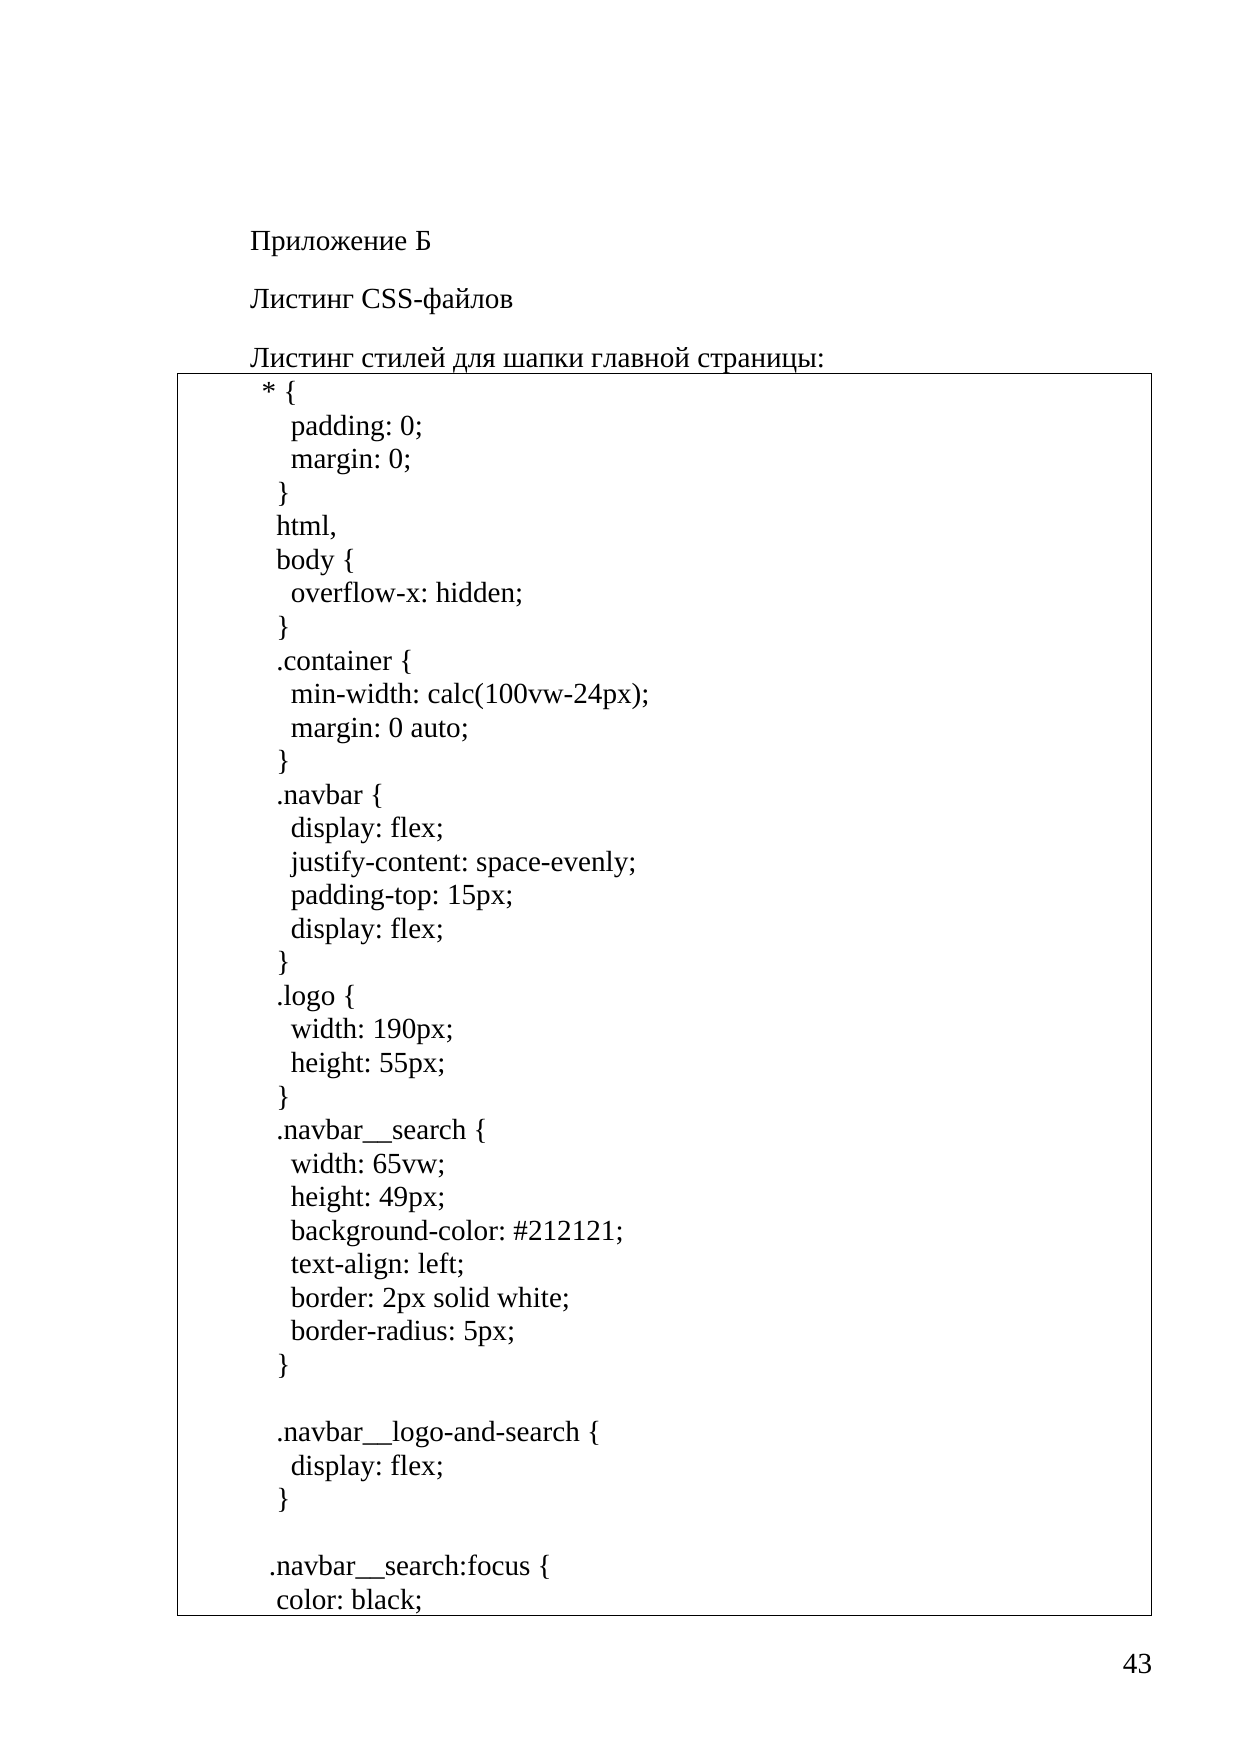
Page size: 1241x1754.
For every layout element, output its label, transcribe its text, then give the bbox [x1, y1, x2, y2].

subtitle Приложение Б [177, 223, 1152, 256]
text Листинг стилей для шапки главной страницы: [177, 340, 1152, 373]
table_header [178, 374, 1151, 1615]
subtitle Листинг CSS-файлов [177, 281, 1152, 315]
